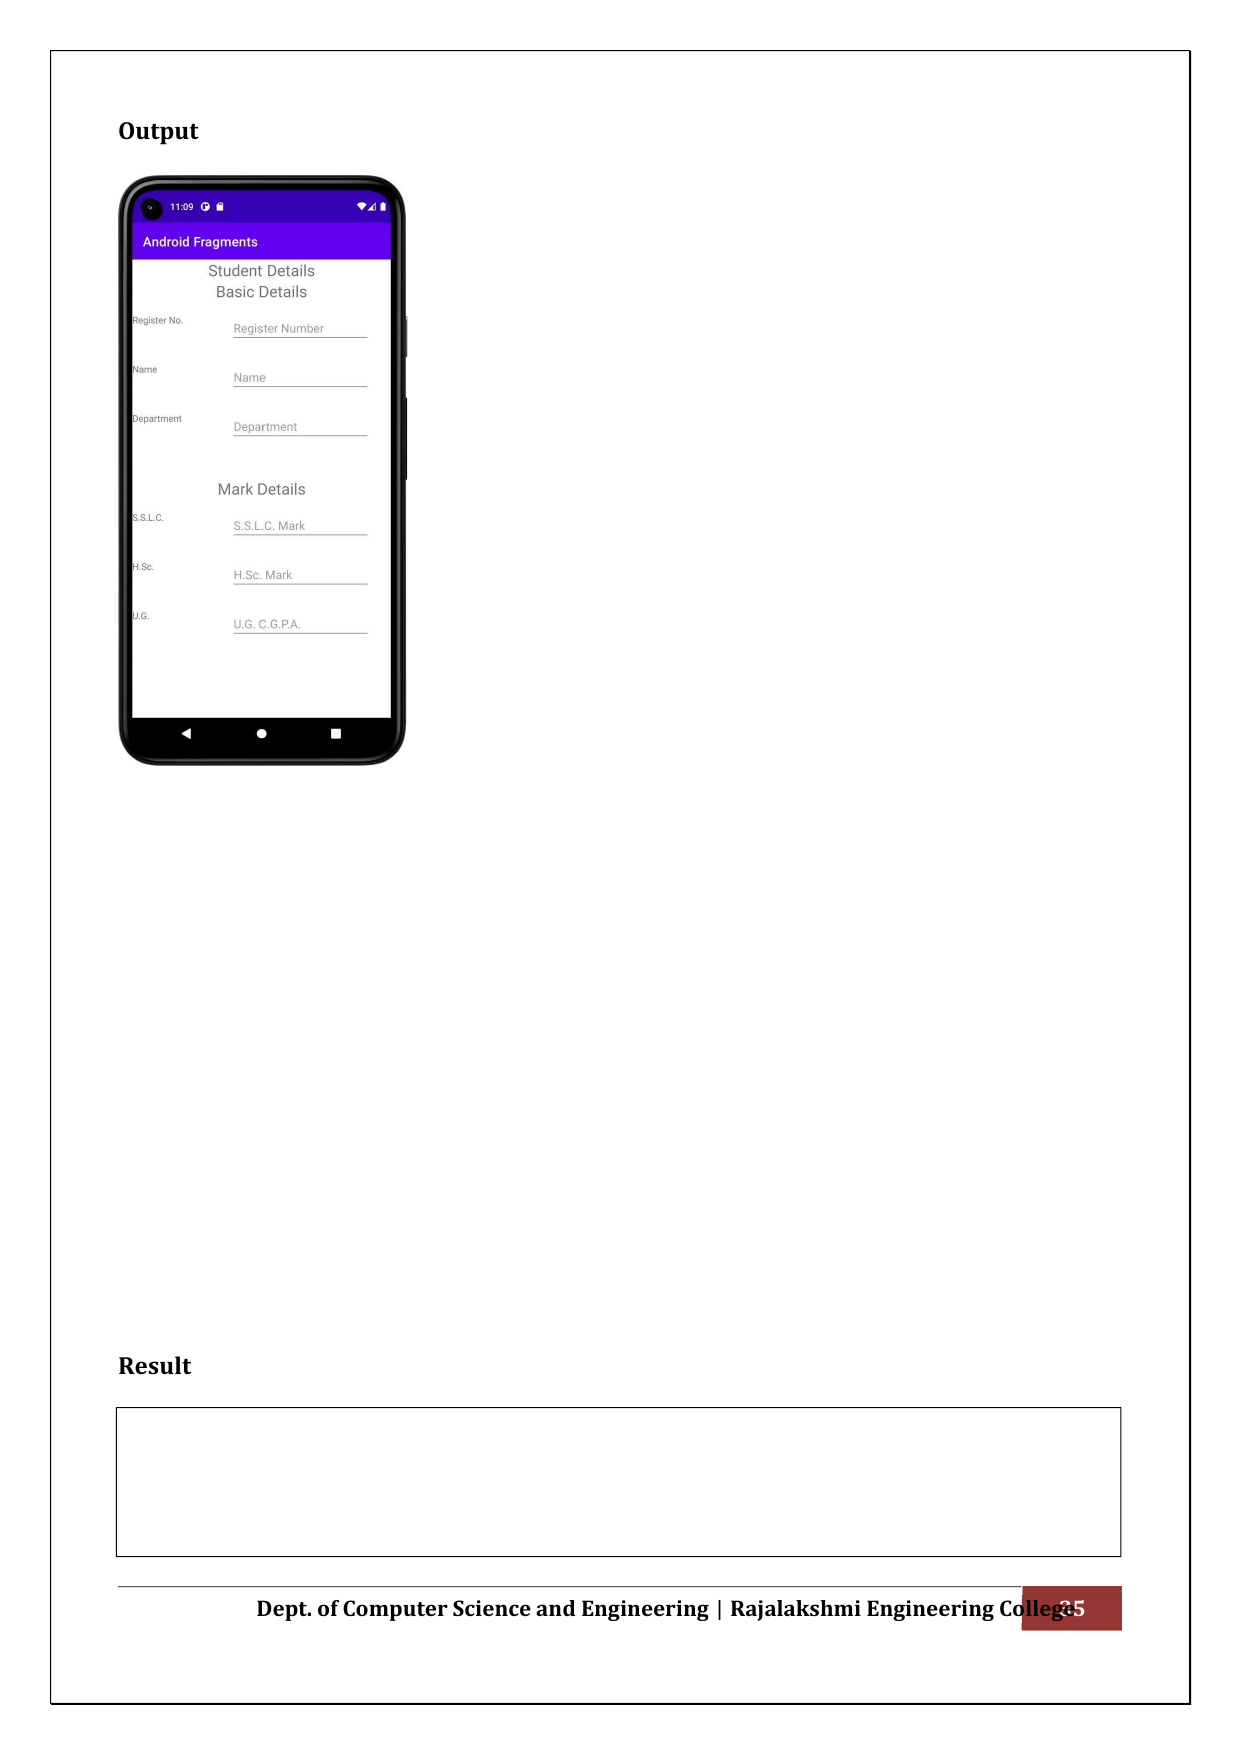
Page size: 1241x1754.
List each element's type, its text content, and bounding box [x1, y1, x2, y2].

text Result [118, 1351, 1137, 1380]
text Output [118, 116, 1137, 145]
picture [117, 174, 408, 766]
picture [1021, 1586, 1122, 1595]
